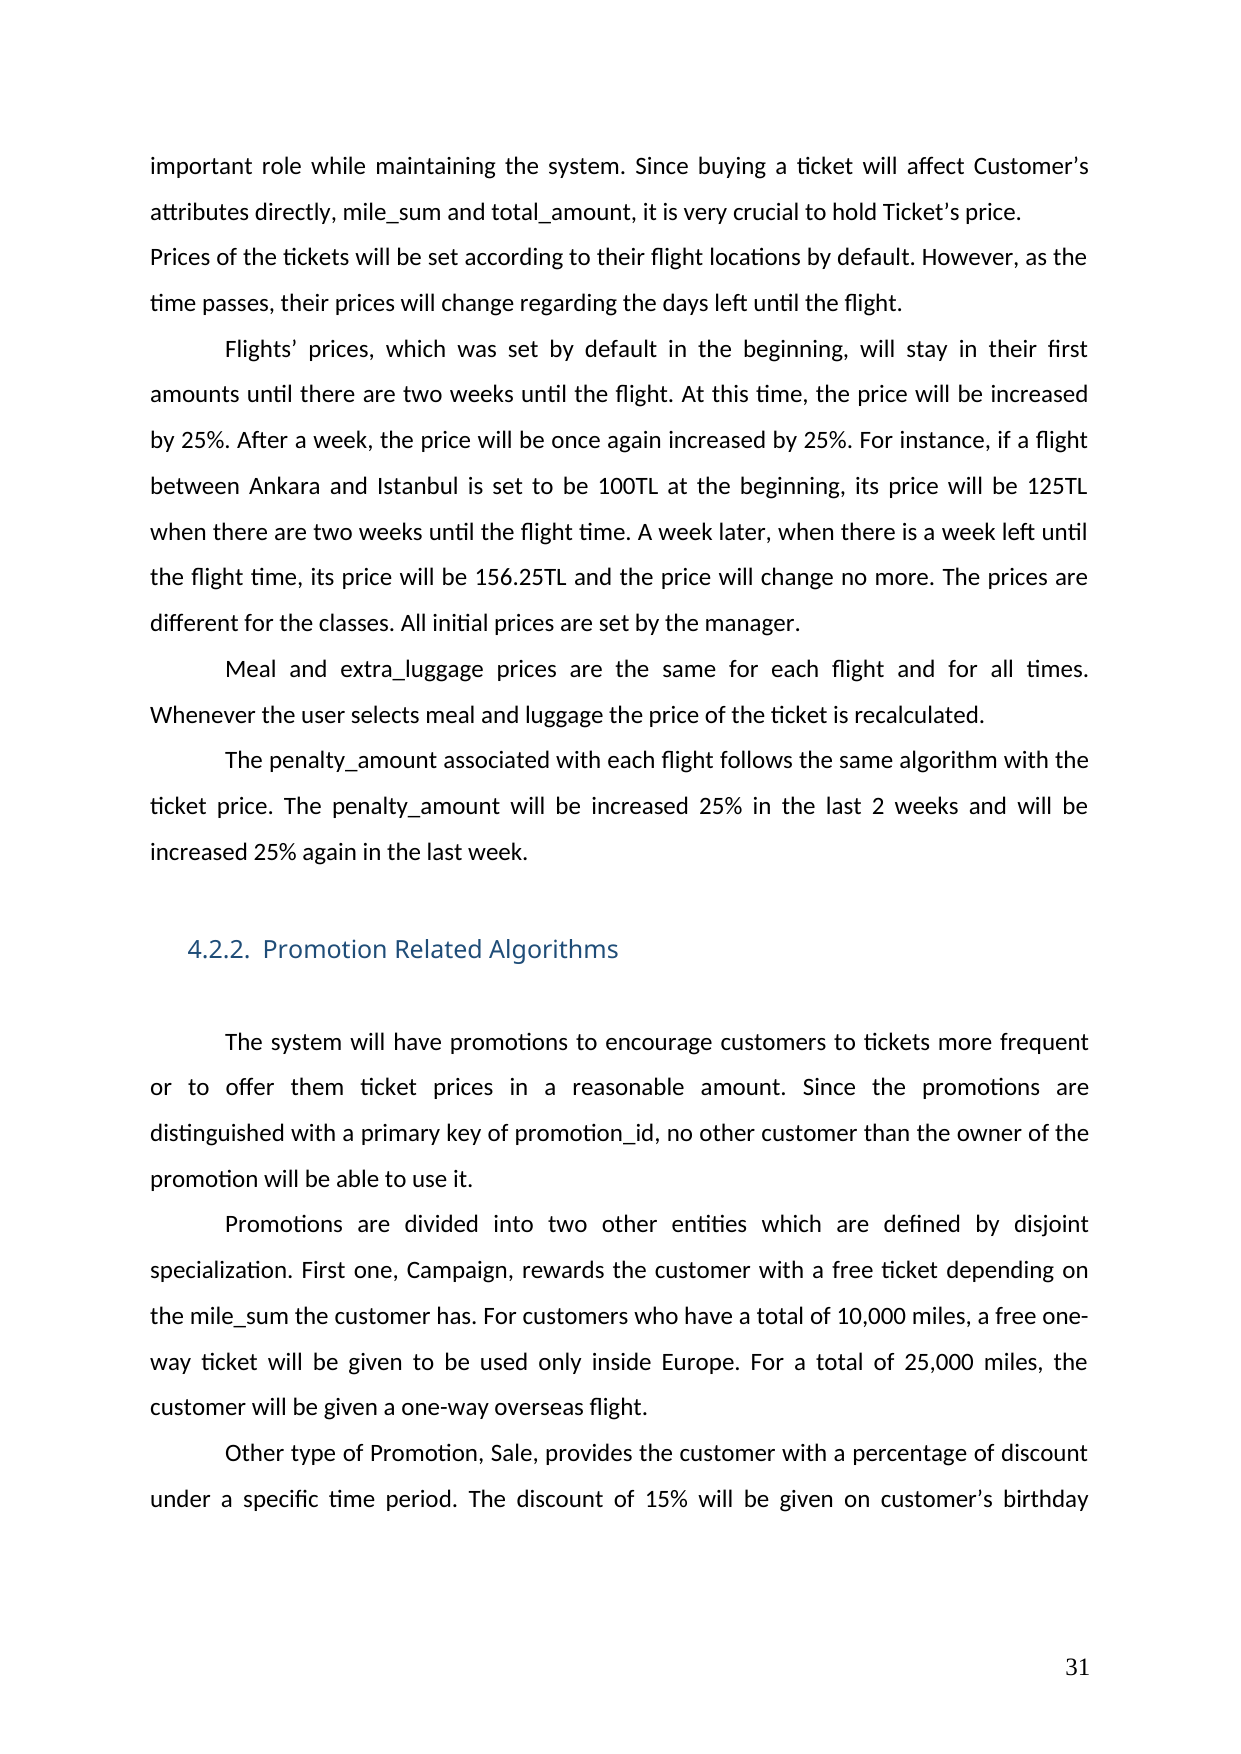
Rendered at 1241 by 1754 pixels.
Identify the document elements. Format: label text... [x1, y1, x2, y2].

text Meal and extra_luggage prices are the same for each flight and for all times. Whenever the user selects meal and luggage the price of the ticket is recalculated. [150, 653, 1090, 729]
subtitle Promotion Related Algorithms [187, 932, 1090, 966]
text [150, 1437, 1090, 1513]
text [150, 150, 1090, 226]
text Flights’ prices, which was set by default in the beginning, will stay in their first amounts until there are two weeks until the flight. At this time, the price will be increased by 25%. After a week, the price will be once again increased by 25%. For instance, if a flight between Ankara and Istanbul is set to be 100TL at the beginning, its price will be 125TL when there are two weeks until the flight time. A week later, when there is a week left until the flight time, its price will be 156.25TL and the price will change no more. The prices are different for the classes. All initial prices are set by the manager. [150, 333, 1090, 638]
text Promotions are divided into two other entities which are defined by disjoint specialization. First one, Campaign, rewards the customer with a free ticket depending on the mile_sum the customer has. For customers who have a total of 10,000 miles, a free one-way ticket will be given to be used only inside Europe. For a total of 25,000 miles, the customer will be given a one-way overseas flight. [150, 1209, 1090, 1422]
text Prices of the tickets will be set according to their flight locations by default. However, as the time passes, their prices will change regarding the days left until the flight. [150, 241, 1090, 318]
text The penalty_amount associated with each flight follows the same algorithm with the ticket price. The penalty_amount will be increased 25% in the last 2 weeks and will be increased 25% again in the last week. [150, 744, 1090, 866]
text The system will have promotions to encourage customers to tickets more frequent or to offer them ticket prices in a reasonable amount. Since the promotions are distinguished with a primary key of promotion_id, no other customer than the owner of the promotion will be able to use it. [150, 1026, 1090, 1193]
